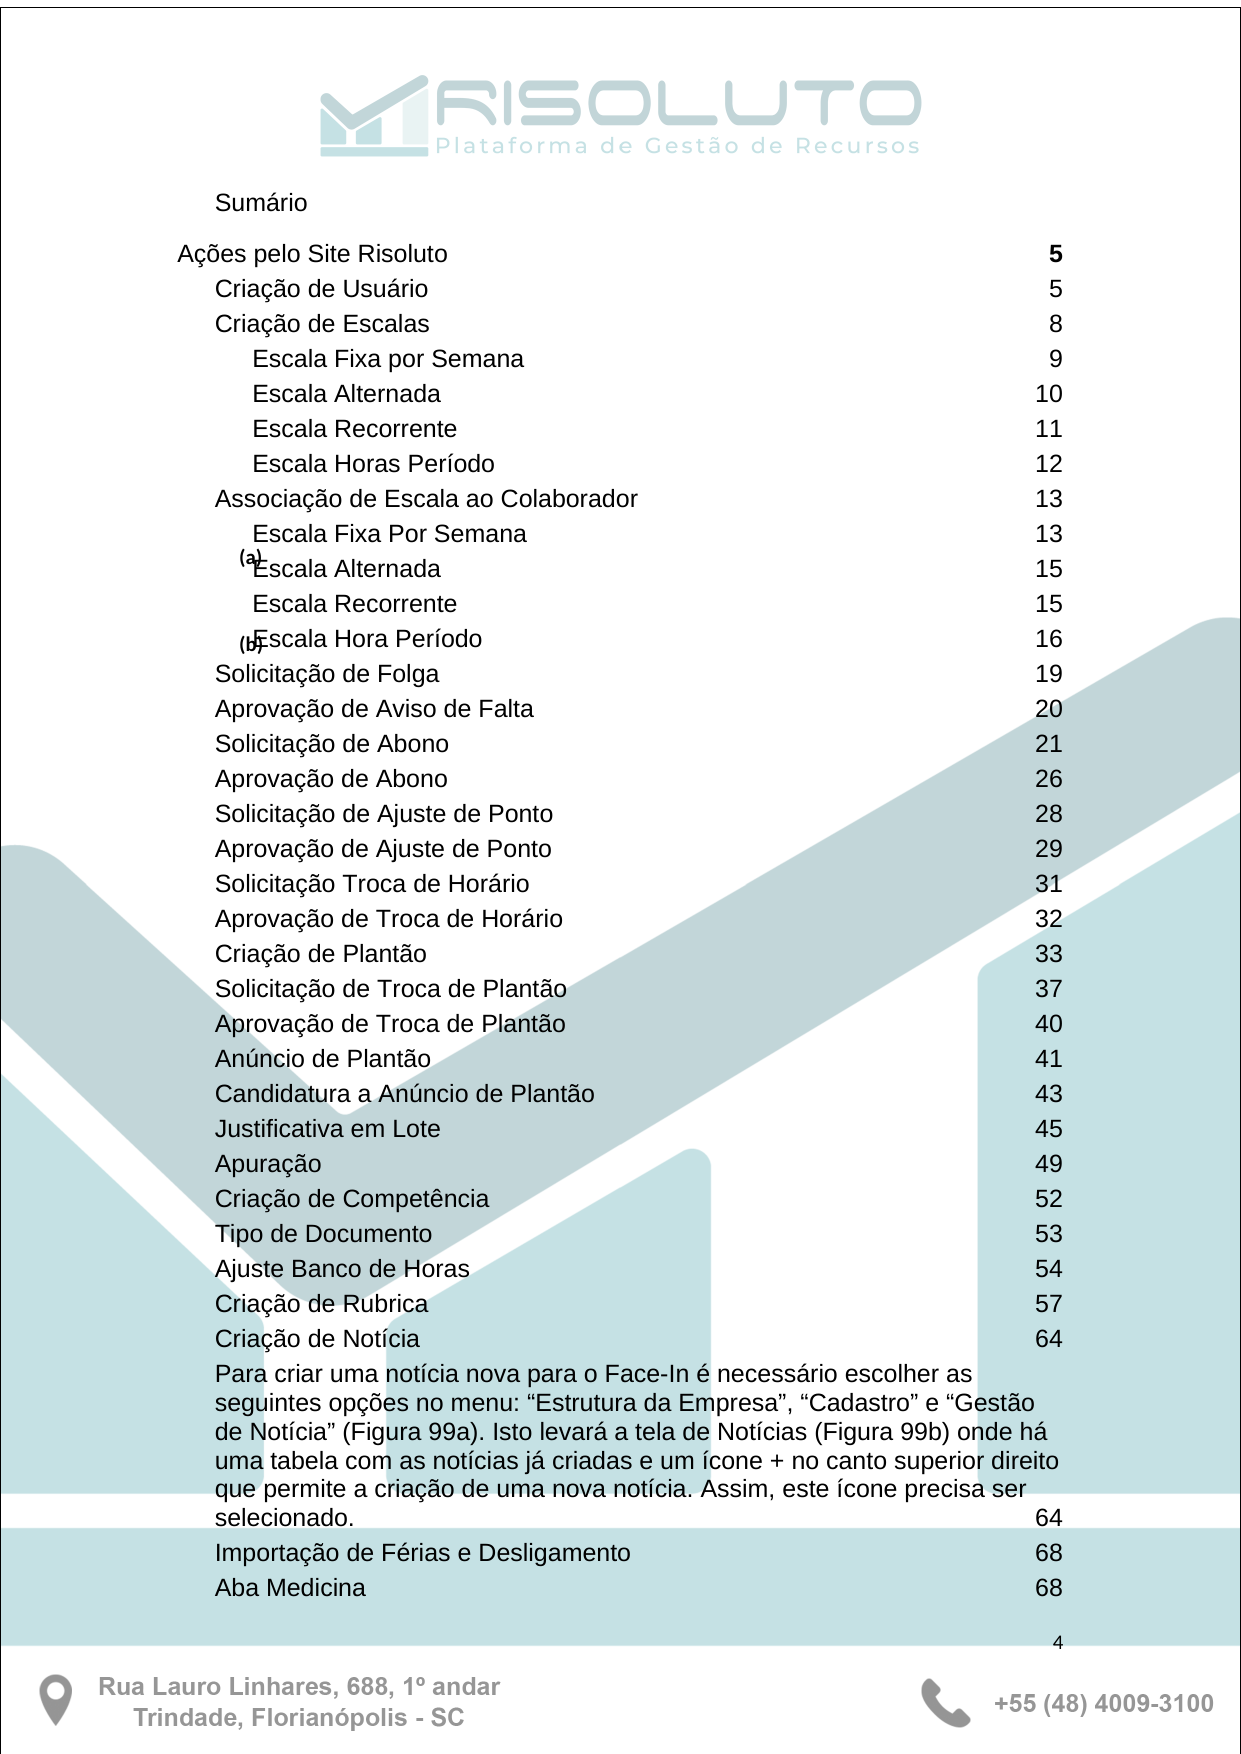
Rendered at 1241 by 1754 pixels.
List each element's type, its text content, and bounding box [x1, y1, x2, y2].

picture [1, 8, 1240, 1754]
text Sumário [214, 188, 1063, 217]
